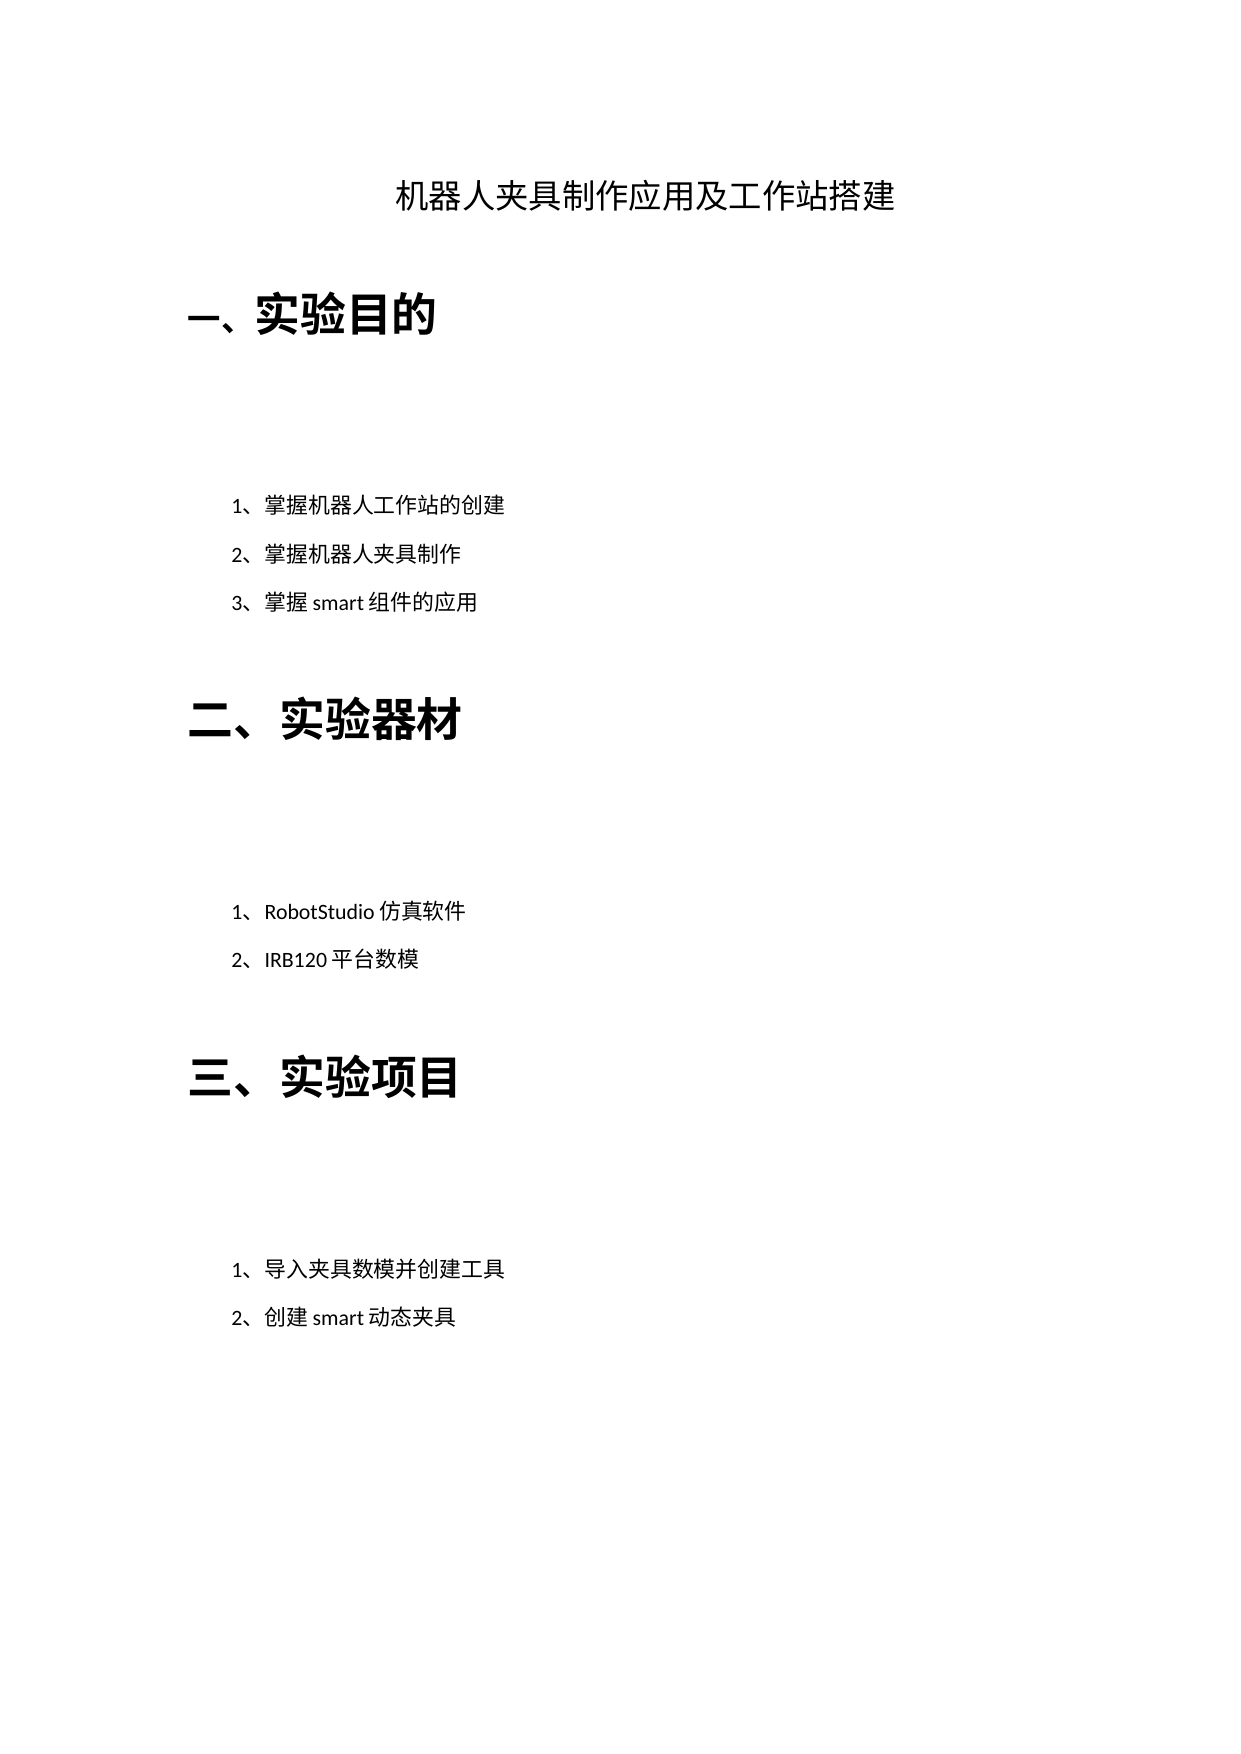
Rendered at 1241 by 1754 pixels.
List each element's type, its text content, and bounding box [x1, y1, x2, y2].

subtitle 一、实验目的 [187, 262, 1053, 360]
text 机器人夹具制作应用及工作站搭建 [187, 162, 1053, 227]
subtitle 三、实验项目 [187, 1026, 1053, 1123]
text 1、掌握机器人工作站的创建 [231, 488, 1053, 520]
text 2、IRB120平台数模 [231, 942, 1053, 974]
text 2、创建smart动态夹具 [231, 1299, 1053, 1332]
text 2、掌握机器人夹具制作 [231, 536, 1053, 569]
text 1、导入夹具数模并创建工具 [231, 1251, 1053, 1284]
subtitle 二、实验器材 [187, 668, 1053, 766]
text 3、掌握smart组件的应用 [231, 584, 1053, 617]
text 1、RobotStudio仿真软件 [231, 894, 1053, 926]
